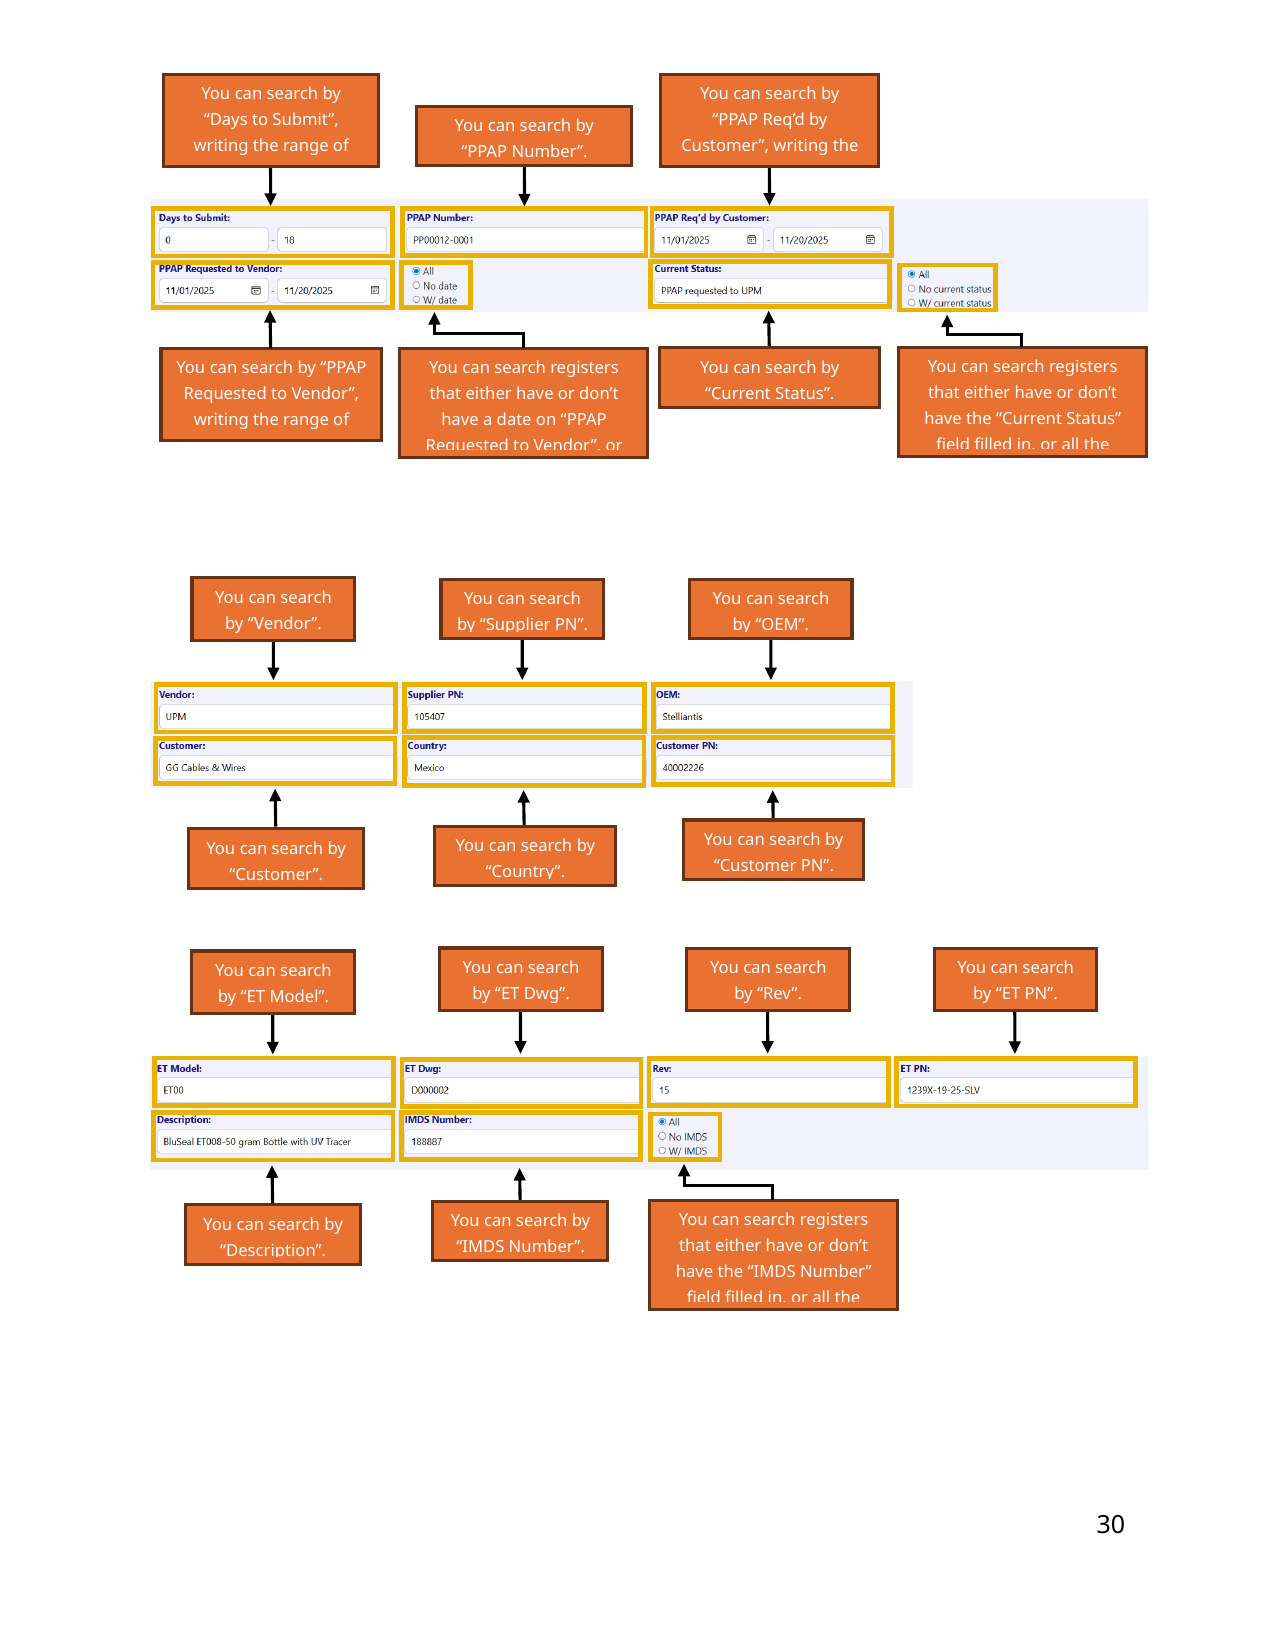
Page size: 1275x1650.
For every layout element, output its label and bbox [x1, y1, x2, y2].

picture [157, 1060, 391, 1103]
picture [654, 211, 889, 253]
picture [150, 1057, 1149, 1170]
picture [404, 1062, 639, 1104]
picture [155, 265, 390, 305]
picture [902, 267, 993, 308]
picture [150, 199, 1149, 312]
picture [407, 740, 642, 783]
picture [899, 1061, 1133, 1104]
picture [150, 681, 913, 788]
picture [651, 1061, 886, 1103]
picture [155, 211, 390, 254]
picture [405, 211, 644, 253]
